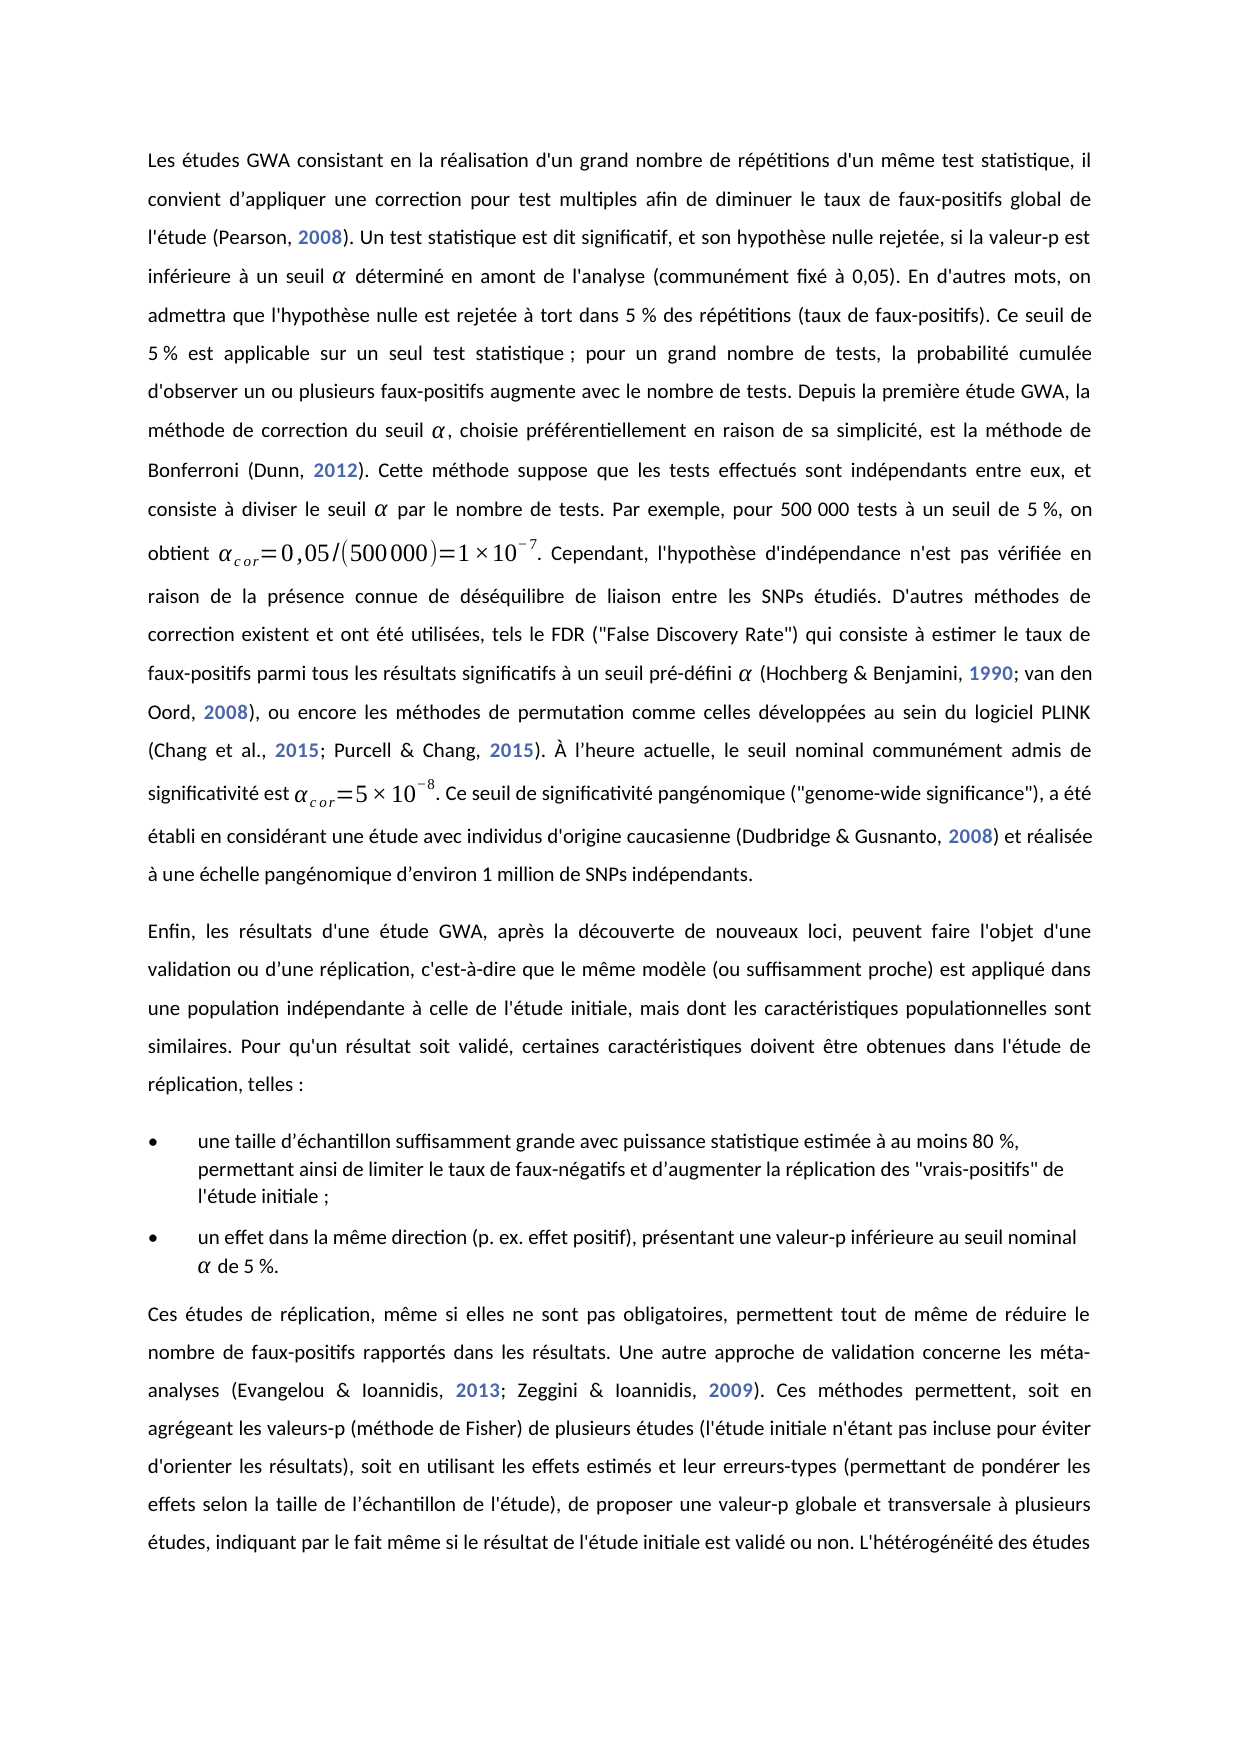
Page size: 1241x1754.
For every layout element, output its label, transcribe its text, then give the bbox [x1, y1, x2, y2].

text Les études GWA consistant en la réalisation d'un grand nombre de répétitions d'un même test statistique, il convient d’appliquer une correction pour test multiples afin de diminuer le taux de faux-positifs global de l'étude (Pearson, 2008). Un test statistique est dit significatif, et son hypothèse nulle rejetée, si la valeur-p est inférieure à un seuil déterminé en amont de l'analyse (communément fixé à 0,05). En d'autres mots, on admettra que l'hypothèse nulle est rejetée à tort dans 5 % des répétitions (taux de faux-positifs). Ce seuil de 5 % est applicable sur un seul test statistique ; pour un grand nombre de tests, la probabilité cumulée d'observer un ou plusieurs faux-positifs augmente avec le nombre de tests. Depuis la première étude GWA, la méthode de correction du seuil , choisie préférentiellement en raison de sa simplicité, est la méthode de Bonferroni (Dunn, 2012). Cette méthode suppose que les tests effectués sont indépendants entre eux, et consiste à diviser le seuil par le nombre de tests. Par exemple, pour 500 000 tests à un seuil de 5 %, on obtient . Cependant, l'hypothèse d'indépendance n'est pas vérifiée en raison de la présence connue de déséquilibre de liaison entre les SNPs étudiés. D'autres méthodes de correction existent et ont été utilisées, tels le FDR ("False Discovery Rate") qui consiste à estimer le taux de faux-positifs parmi tous les résultats significatifs à un seuil pré-défini (Hochberg & Benjamini, 1990; van den Oord, 2008), ou encore les méthodes de permutation comme celles développées au sein du logiciel PLINK (Chang et al., 2015; Purcell & Chang, 2015). À l’heure actuelle, le seuil nominal communément admis de significativité est . Ce seuil de significativité pangénomique ("genome-wide significance"), a été établi en considérant une étude avec individus d'origine caucasienne (Dudbridge & Gusnanto, 2008) et réalisée à une échelle pangénomique d’environ 1 million de SNPs indépendants. [148, 148, 1093, 887]
list un effet dans la même direction (p. ex. effet positif), présentant une valeur-p inférieure au seuil nominal de 5 %. [148, 1224, 1093, 1279]
text Enfin, les résultats d'une étude GWA, après la découverte de nouveaux loci, peuvent faire l'objet d'une validation ou d’une réplication, c'est-à-dire que le même modèle (ou suffisamment proche) est appliqué dans une population indépendante à celle de l'étude initiale, mais dont les caractéristiques populationnelles sont similaires. Pour qu'un résultat soit validé, certaines caractéristiques doivent être obtenues dans l'étude de réplication, telles : [148, 918, 1093, 1096]
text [148, 1301, 1093, 1555]
list une taille d’échantillon suffisamment grande avec puissance statistique estimée à au moins 80 %, permettant ainsi de limiter le taux de faux-négatifs et d’augmenter la réplication des "vrais-positifs" de l'étude initiale ; [148, 1128, 1093, 1209]
